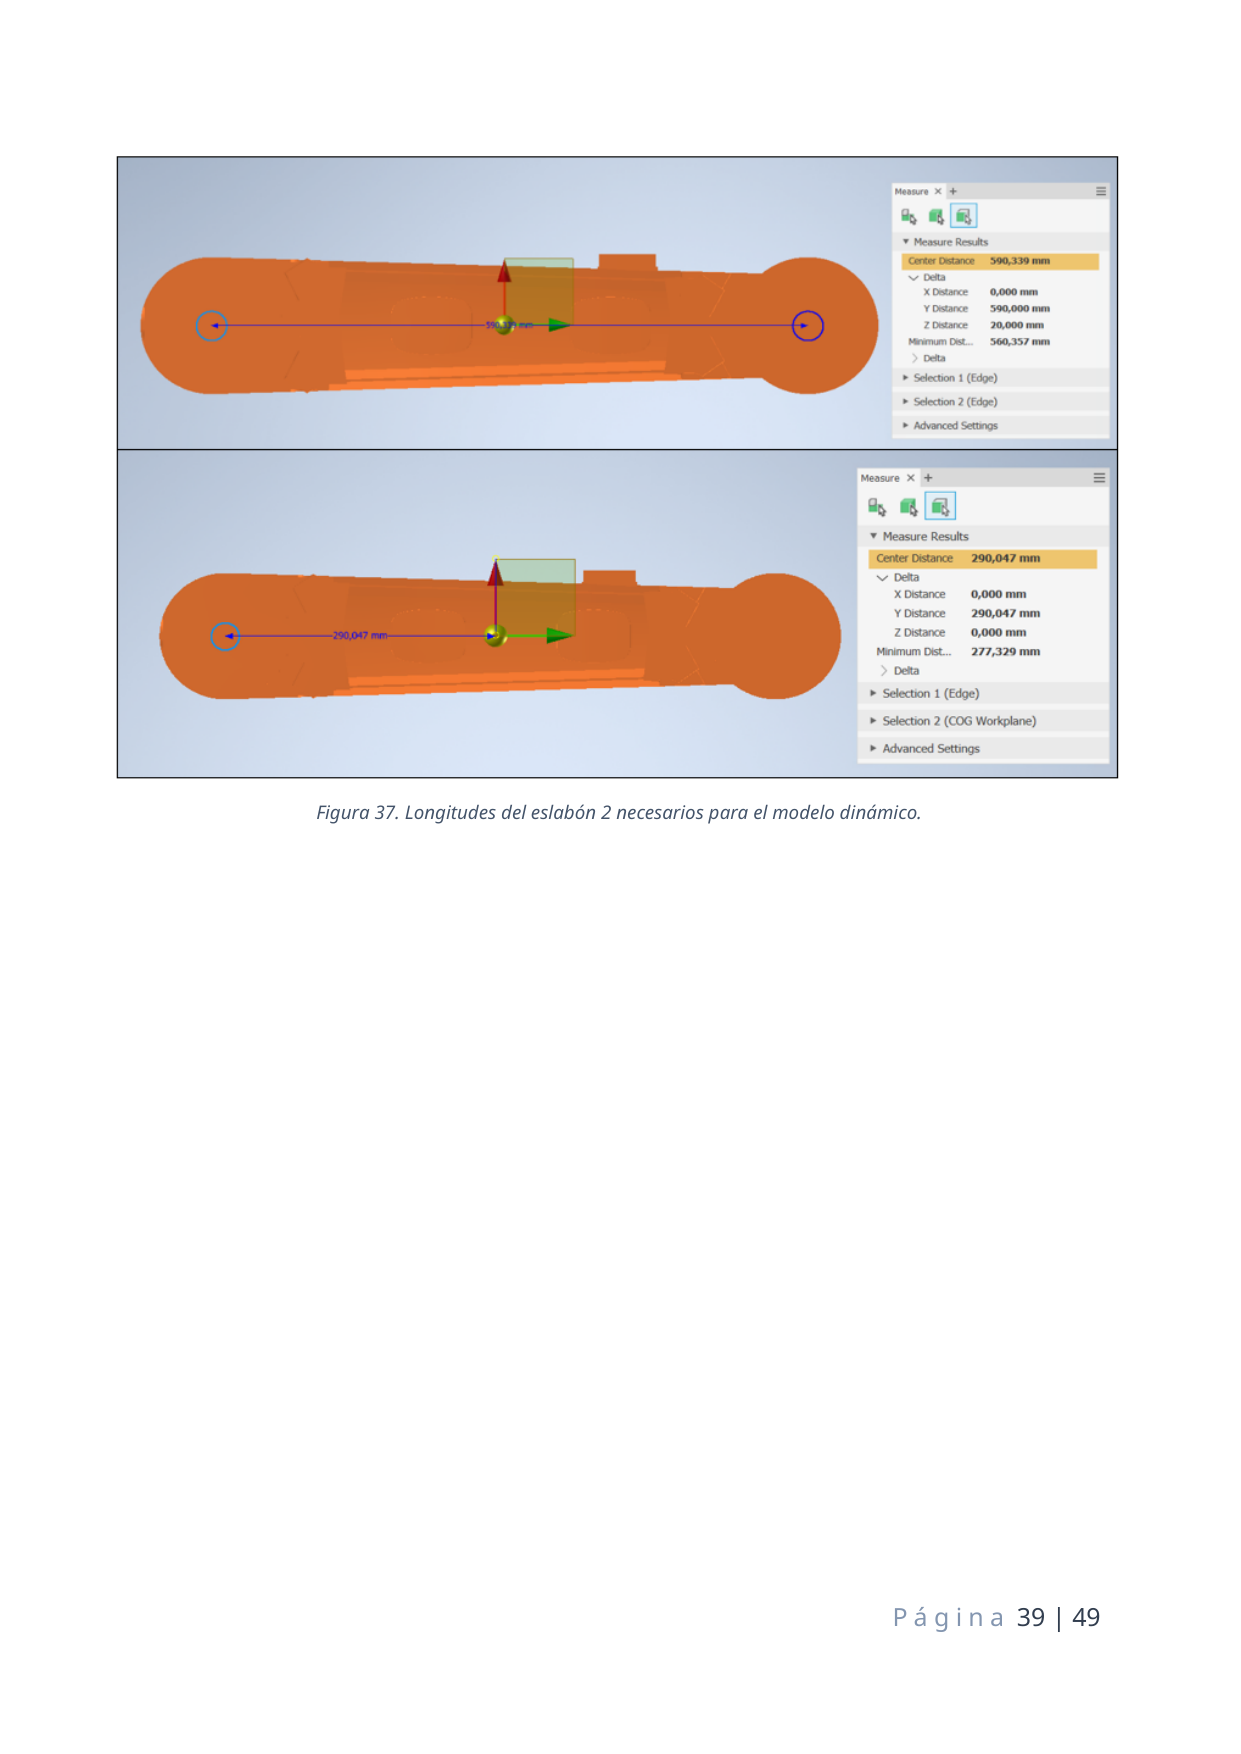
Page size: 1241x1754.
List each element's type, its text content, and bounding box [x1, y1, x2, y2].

picture [112, 150, 1128, 787]
